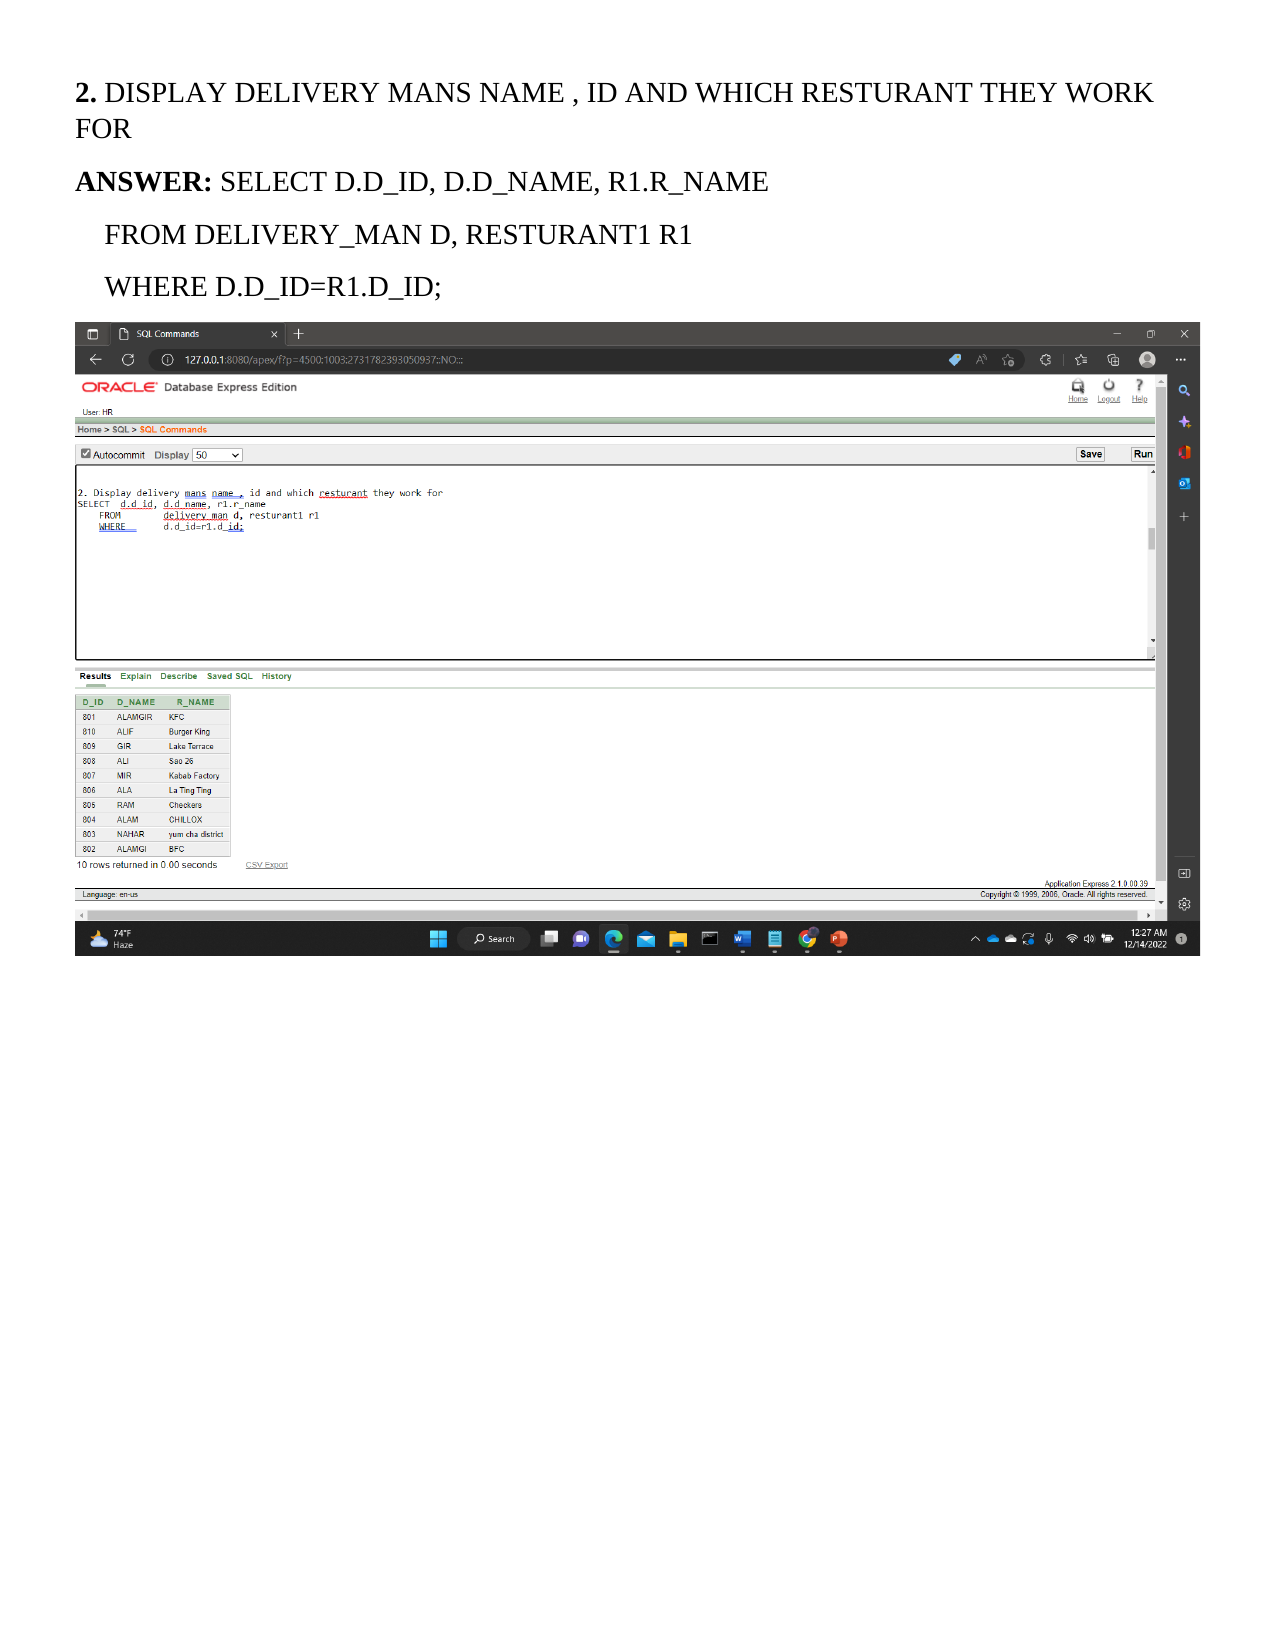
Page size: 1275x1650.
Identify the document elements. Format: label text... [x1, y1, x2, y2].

text FROM DELIVERY_MAN D, RESTURANT1 R1 [75, 217, 1200, 250]
picture [75, 322, 1200, 956]
text WHERE D.D_ID=R1.D_ID; [75, 269, 1200, 303]
text ANSWER: SELECT D.D_ID, D.D_NAME, R1.R_NAME [75, 164, 1200, 197]
text 2. DISPLAY DELIVERY MANS NAME , ID AND WHICH RESTURANT THEY WORK FOR [75, 75, 1200, 145]
